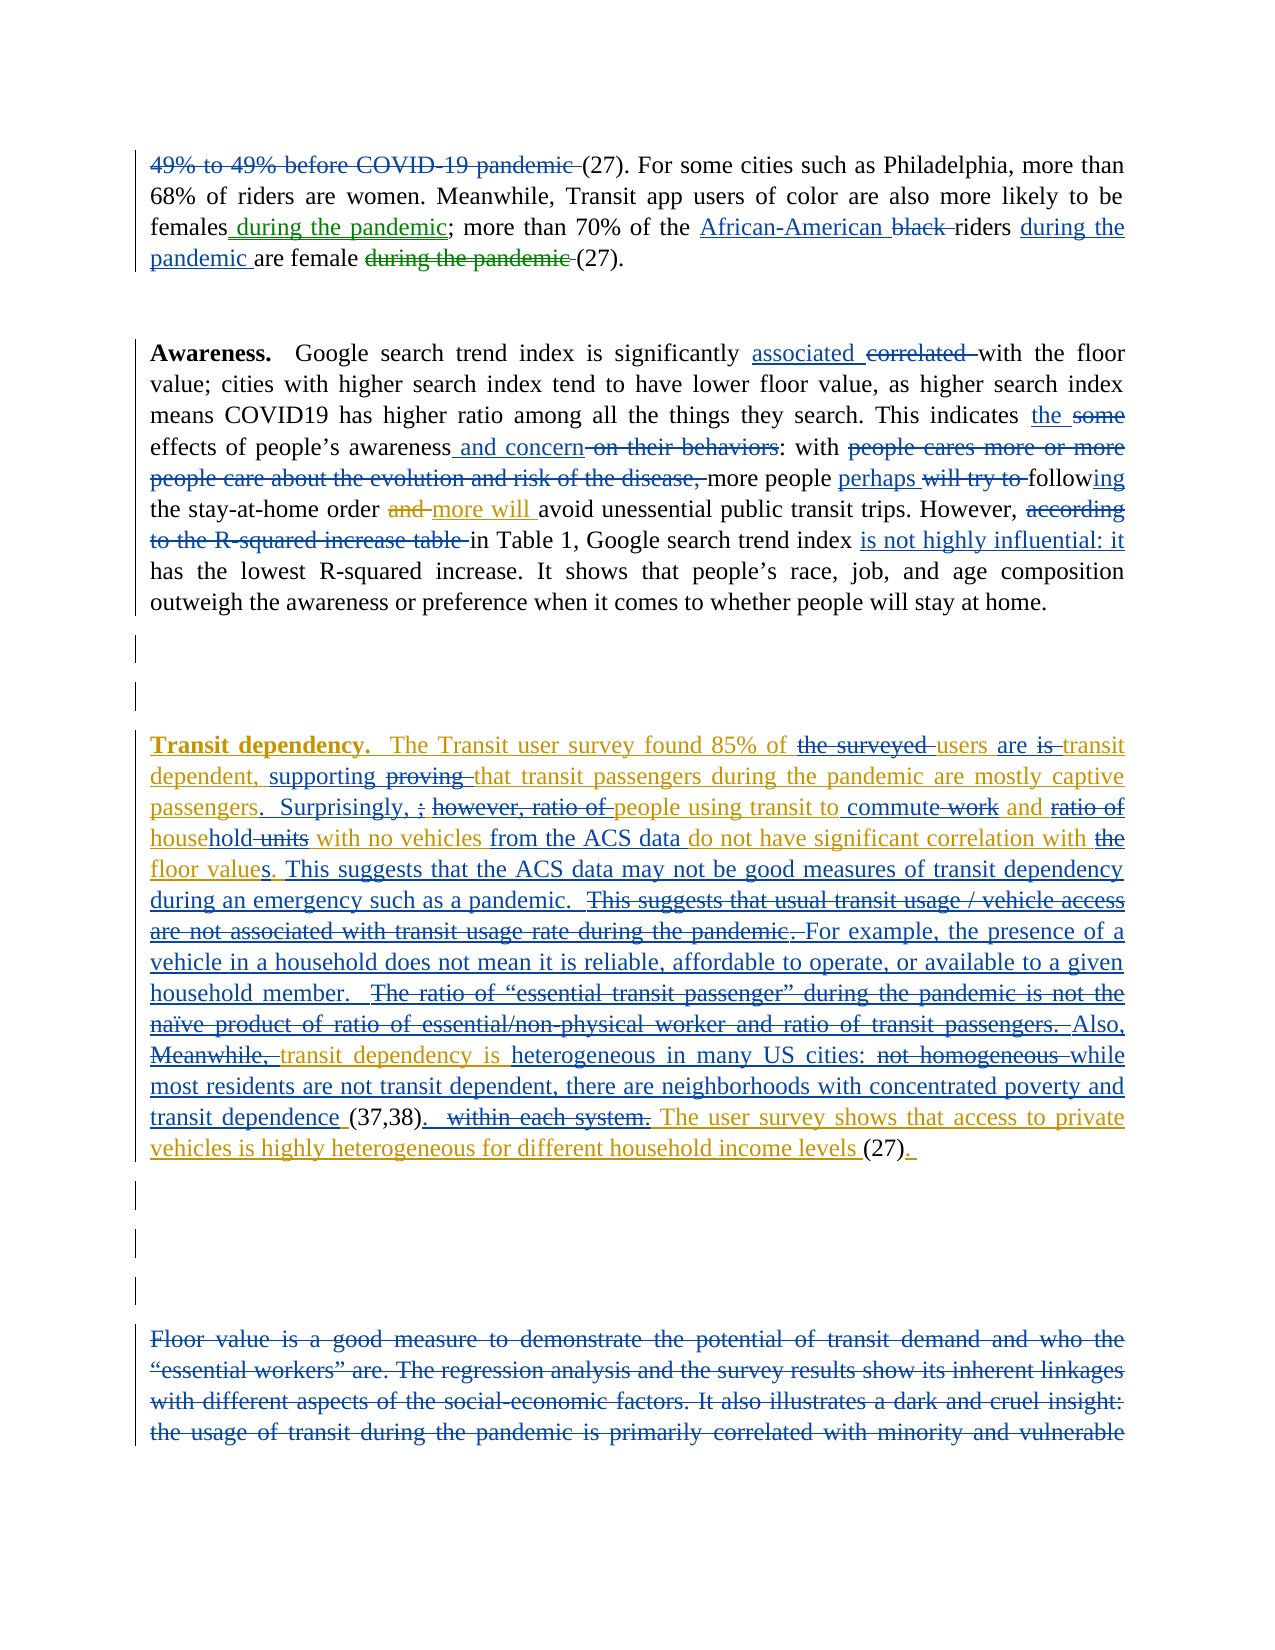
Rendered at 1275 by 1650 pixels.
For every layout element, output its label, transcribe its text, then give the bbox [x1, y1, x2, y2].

text (37,38)(27) [150, 787, 1125, 817]
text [150, 150, 1125, 272]
text (37,38)(27) [150, 756, 1125, 786]
text (37,38)(27) [150, 818, 1125, 848]
text (37,38)(27) [150, 1004, 1125, 1034]
text (37,38)(27) [150, 1035, 1125, 1065]
text Awareness. Google search trend index is significantly with the floor value; cities with higher search index tend to have lower floor value, as higher search index means COVID19 has higher ratio among all the things they search. This indicates effects of people’s awareness: with more people follow the stay-at-home order avoid unessential public transit trips. However, in Table 1, Google search trend index has the lowest R-squared increase. It shows that people’s race, job, and age composition outweigh the awareness or preference when it comes to whether people will stay at home. [150, 338, 1125, 616]
text (37,38)(27) [150, 911, 1125, 1003]
text (37,38)(27) [150, 1098, 1125, 1162]
text (37,38)(27) [150, 849, 1125, 910]
text (37,38)(27) [150, 730, 1125, 755]
text (37,38)(27) [150, 1067, 1125, 1096]
